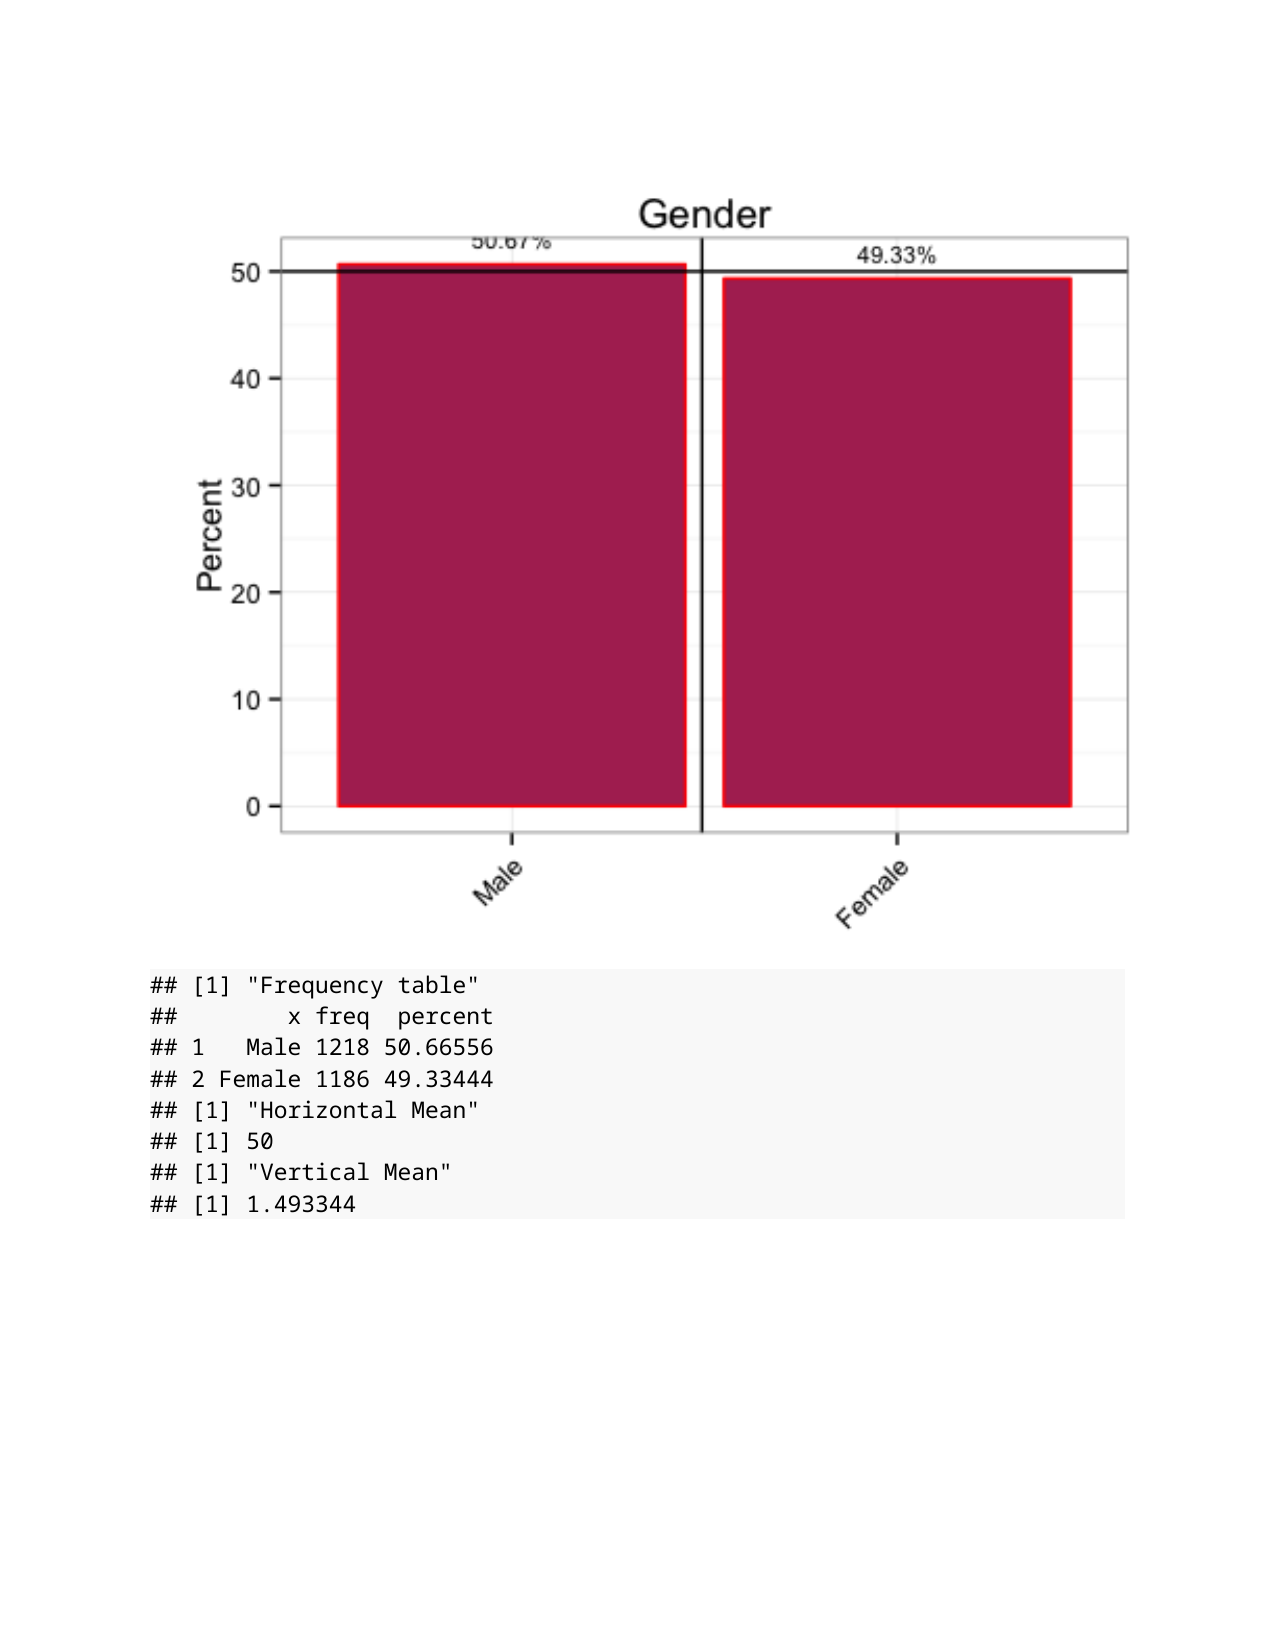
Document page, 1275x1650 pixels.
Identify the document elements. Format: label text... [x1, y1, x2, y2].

text ## [1] "Frequency table" ## x freq percent ## 1 Male 1218 50.66556 ## 2 Female 1186 49.33444 ## [1] "Horizontal Mean" ## [1] 50 ## [1] "Vertical Mean" ## [1] 1.493344 [150, 969, 1125, 1219]
picture [168, 150, 1169, 950]
